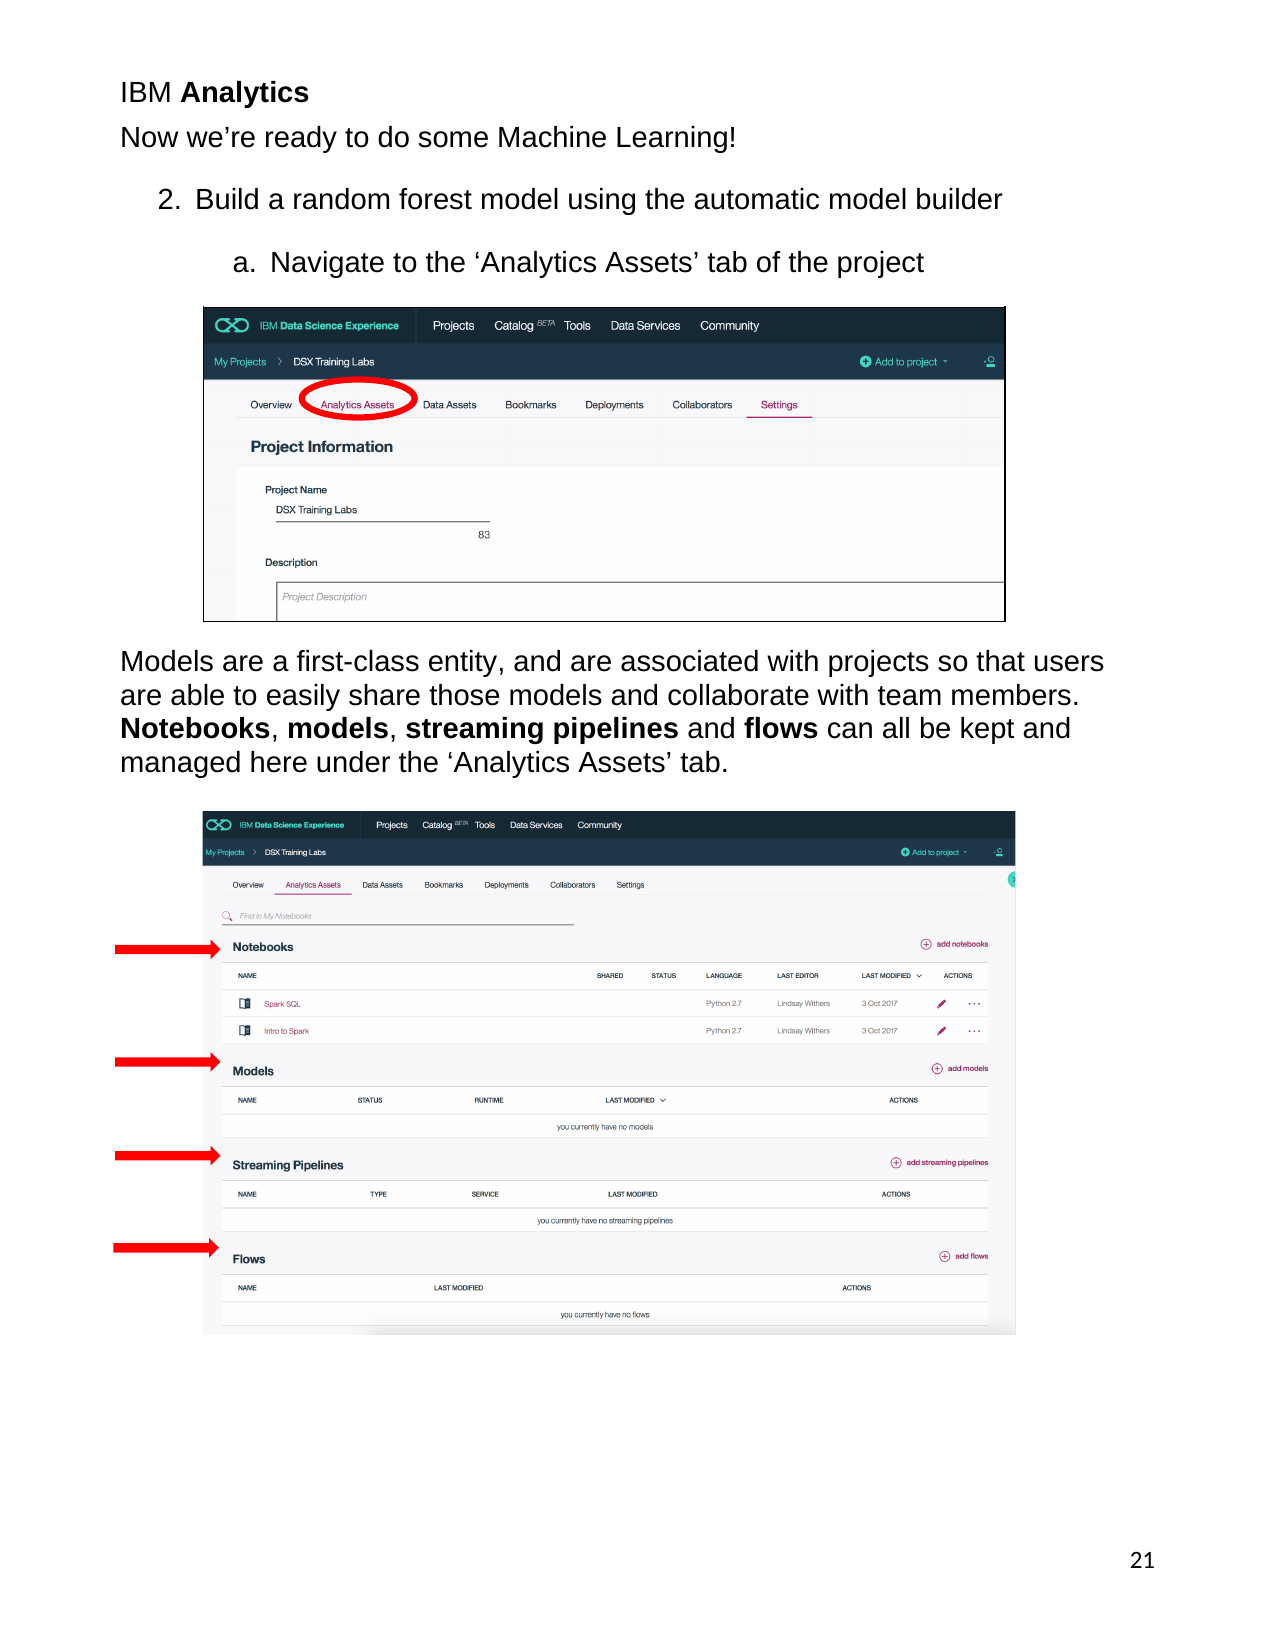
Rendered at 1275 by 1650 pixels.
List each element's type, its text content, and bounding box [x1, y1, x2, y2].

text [120, 120, 1155, 182]
picture [202, 811, 1016, 1335]
picture [204, 308, 1004, 621]
list Build a random forest model using the automatic model builder [157, 182, 1155, 216]
